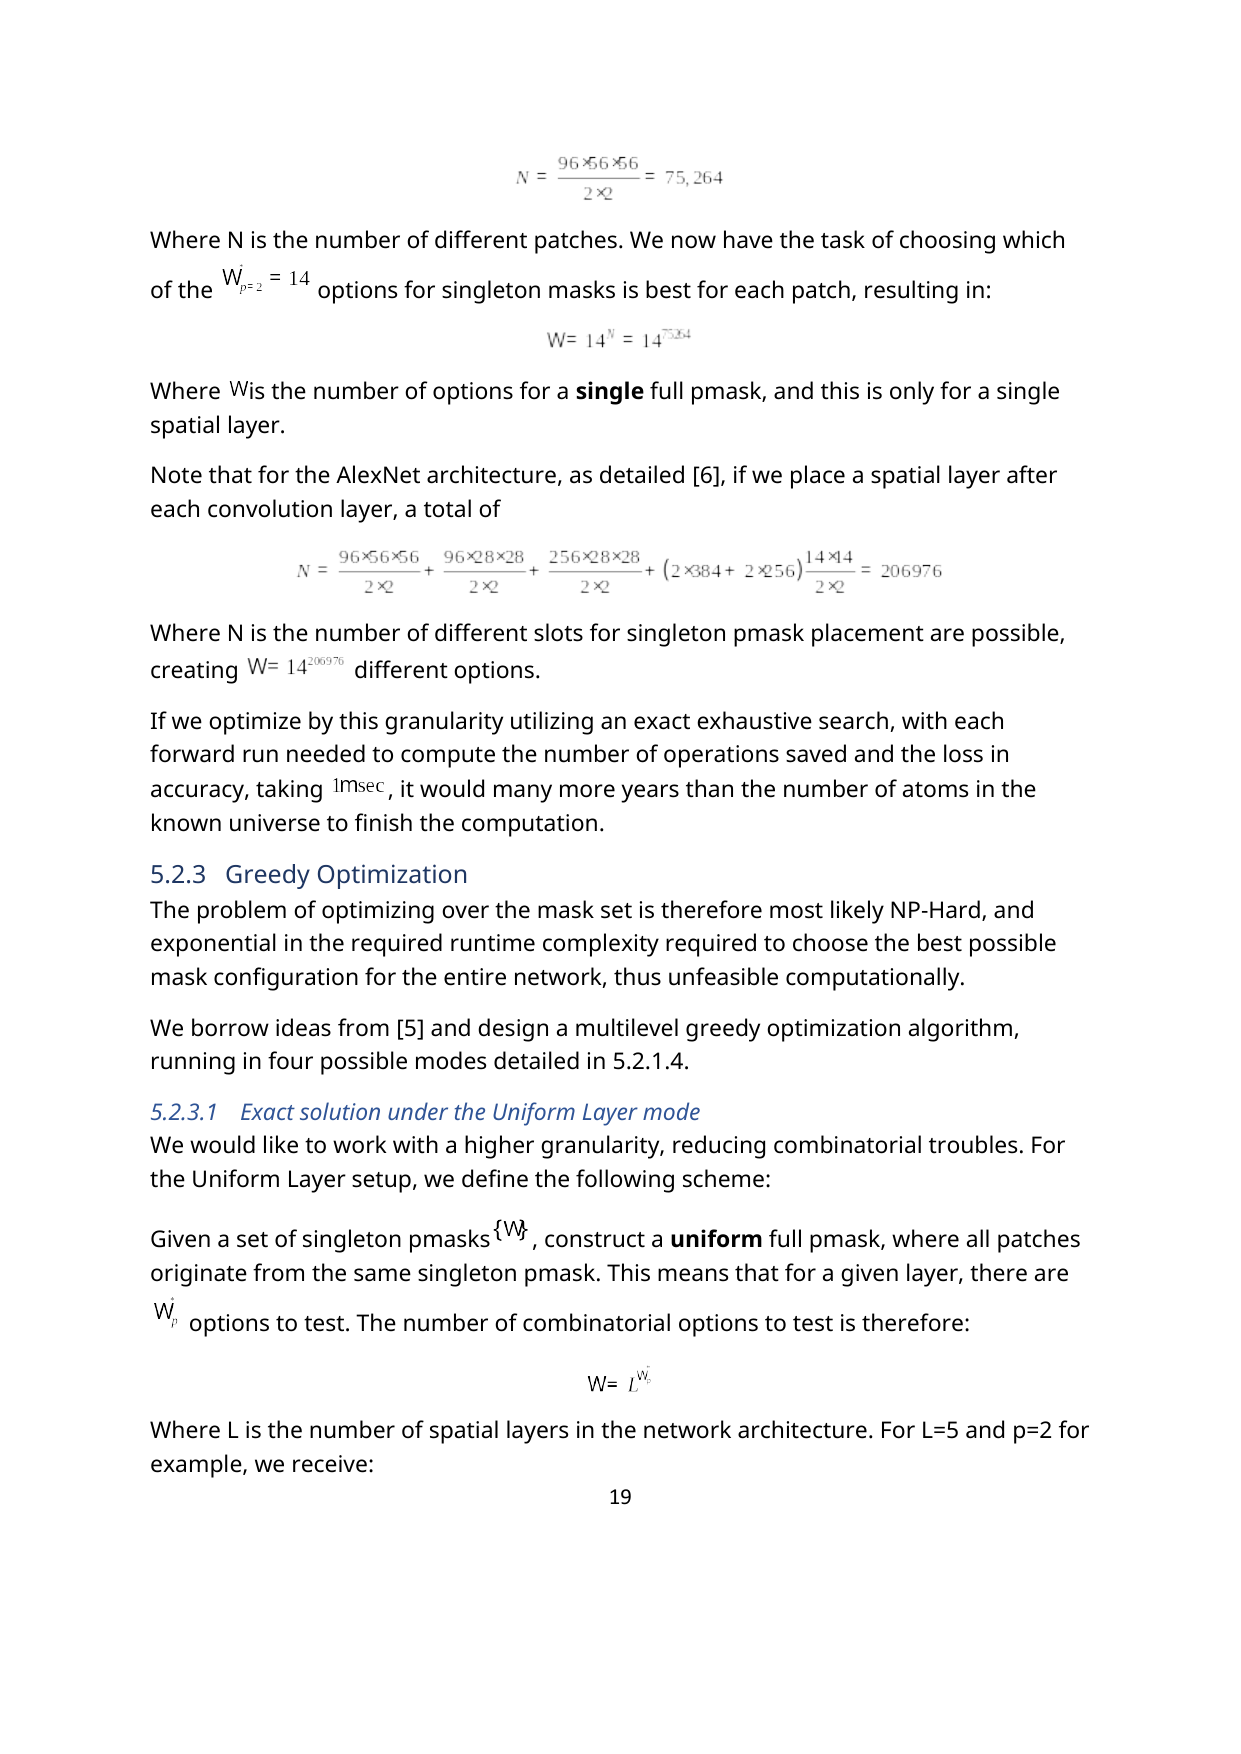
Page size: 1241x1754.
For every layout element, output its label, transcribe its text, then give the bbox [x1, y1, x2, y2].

text The problem of optimizing over the mask set is therefore most likely NP-Hard, and exponential in the required runtime complexity required to choose the best possible mask configuration for the entire network, thus unfeasible computationally. [150, 894, 1090, 992]
subtitle Exact solution under the Uniform Layer mode [150, 1096, 1090, 1127]
subtitle Greedy Optimization [150, 857, 1090, 891]
text Where is the number of options for a single full pmask, and this is only for a single spatial layer. [150, 375, 1090, 440]
text We would like to work with a higher granularity, reducing combinatorial troubles. For the Uniform Layer setup, we define the following scheme: [150, 1129, 1090, 1194]
text We borrow ideas from and design a multilevel greedy optimization algorithm, running in four possible modes detailed in ‎5.2.1.4. [150, 1012, 1090, 1077]
text Where N is the number of different slots for singleton pmask placement are possible, creating different options. [150, 617, 1090, 686]
text Where N is the number of different patches. We now have the task of choosing which of the options for singleton masks is best for each patch, resulting in: [150, 224, 1090, 305]
text If we optimize by this granularity utilizing an exact exhaustive search, with each forward run needed to compute the number of operations saved and the loss in accuracy, taking , it would many more years than the number of atoms in the known universe to finish the computation. [150, 705, 1090, 838]
text Given a set of singleton pmasks, construct a uniform full pmask, where all patches originate from the same singleton pmask. This means that for a given layer, there are options to test. The number of combinatorial options to test is therefore: [150, 1214, 1090, 1338]
text Where L is the number of spatial layers in the network architecture. For L=5 and p=2 for example, we receive: [150, 1414, 1090, 1479]
text Note that for the AlexNet architecture, as detailed , if we place a spatial layer after each convolution layer, a total of [150, 459, 1090, 524]
